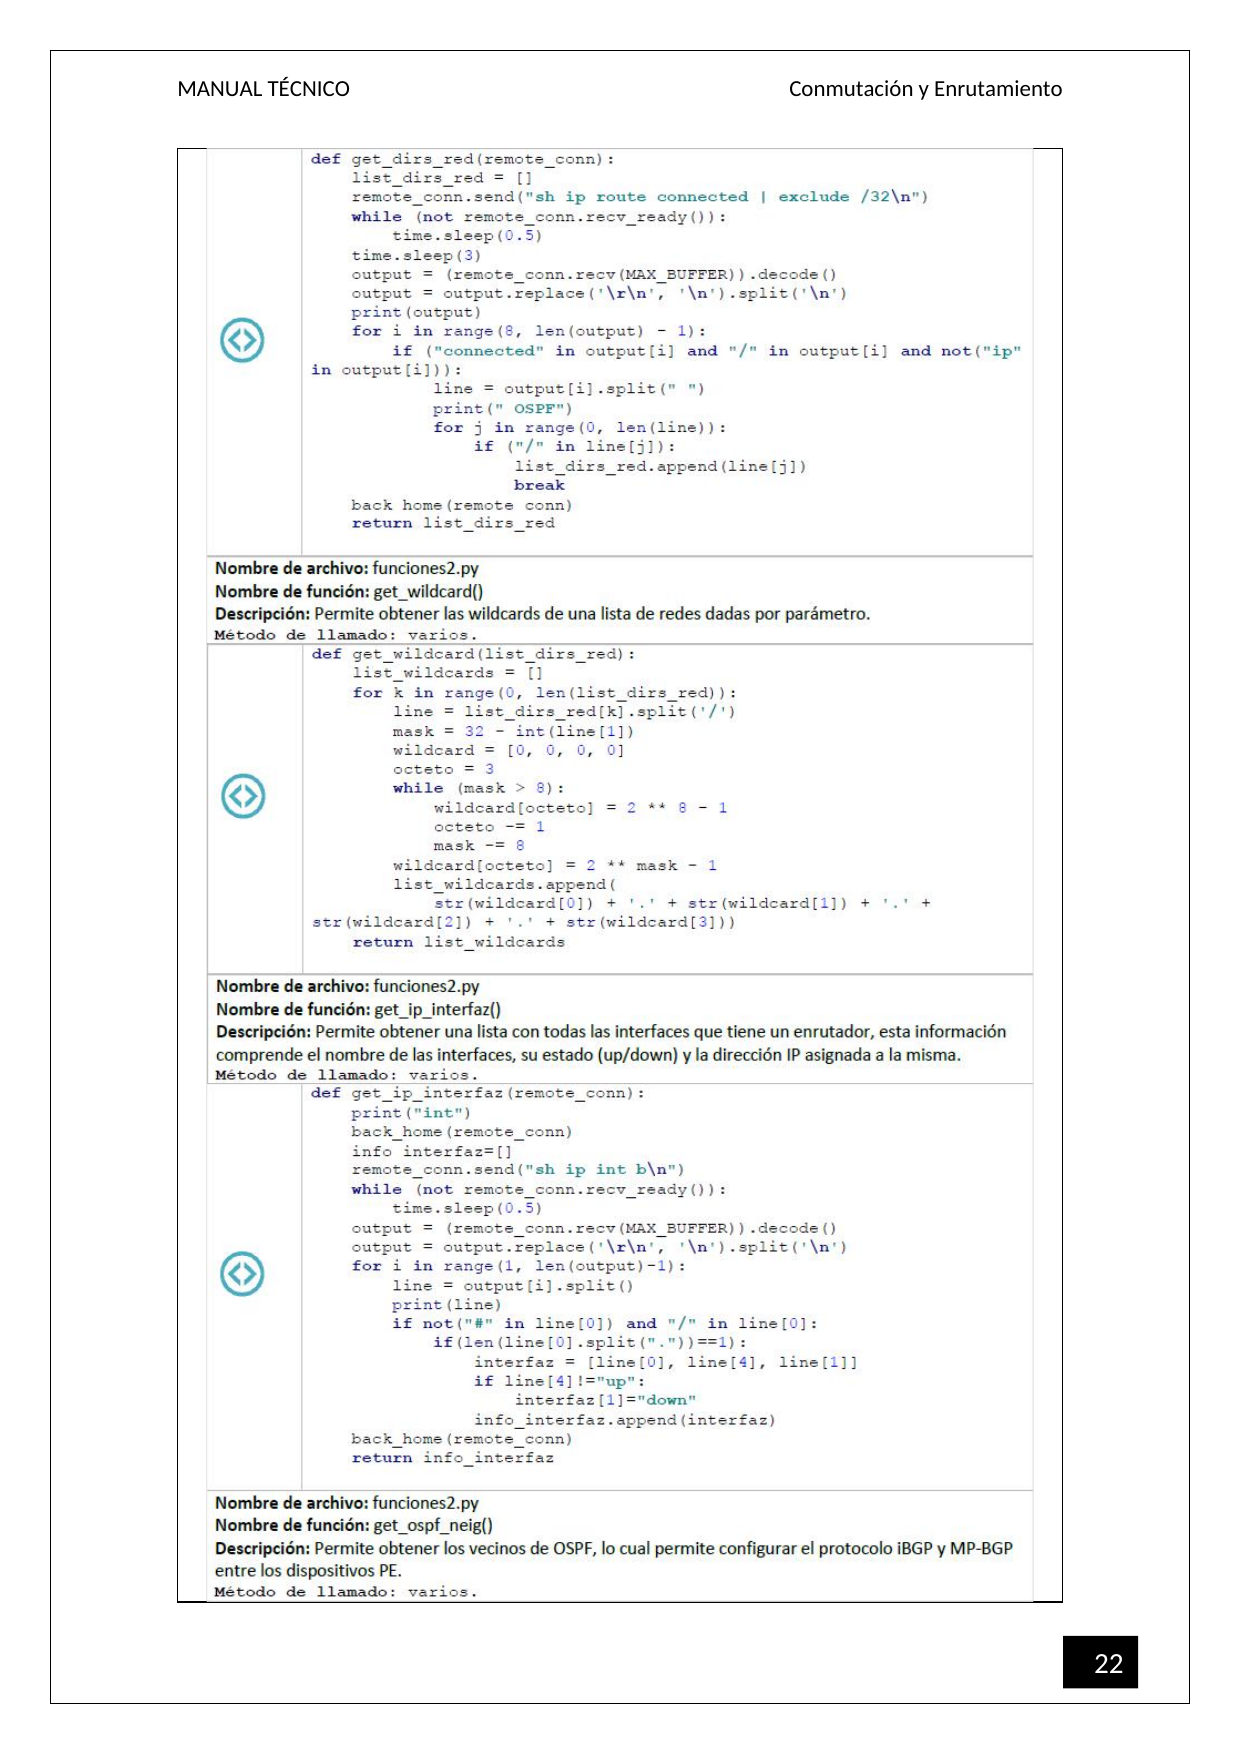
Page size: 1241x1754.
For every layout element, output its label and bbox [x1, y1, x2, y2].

table_header [1034, 149, 1062, 1601]
picture [206, 148, 1034, 1602]
table_header [178, 149, 206, 1601]
